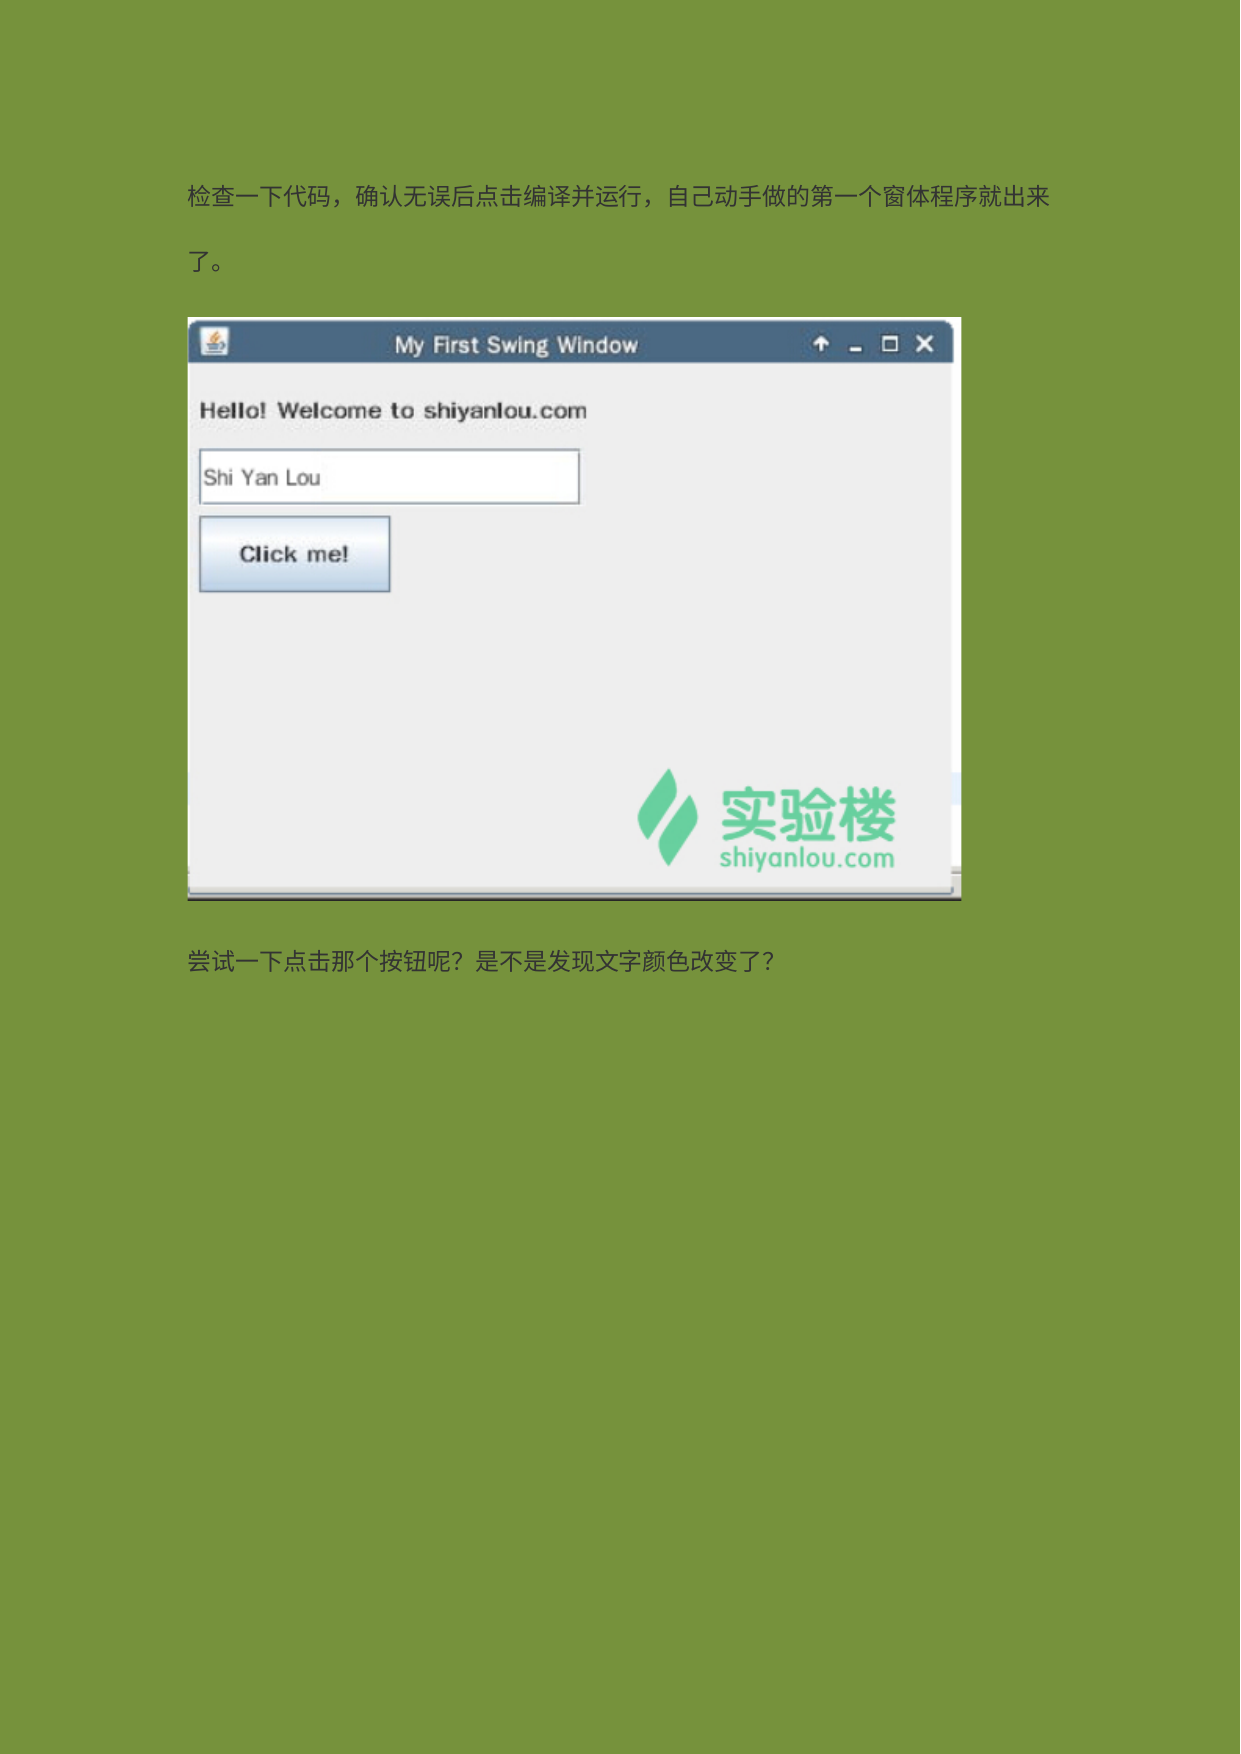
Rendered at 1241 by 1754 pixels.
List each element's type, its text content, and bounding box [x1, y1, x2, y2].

text 检查一下代码，确认无误后点击编译并运行，自己动手做的第一个窗体程序就出来了。 [187, 162, 1053, 292]
picture [187, 317, 962, 901]
text 尝试一下点击那个按钮呢？是不是发现文字颜色改变了？ [187, 927, 1053, 992]
